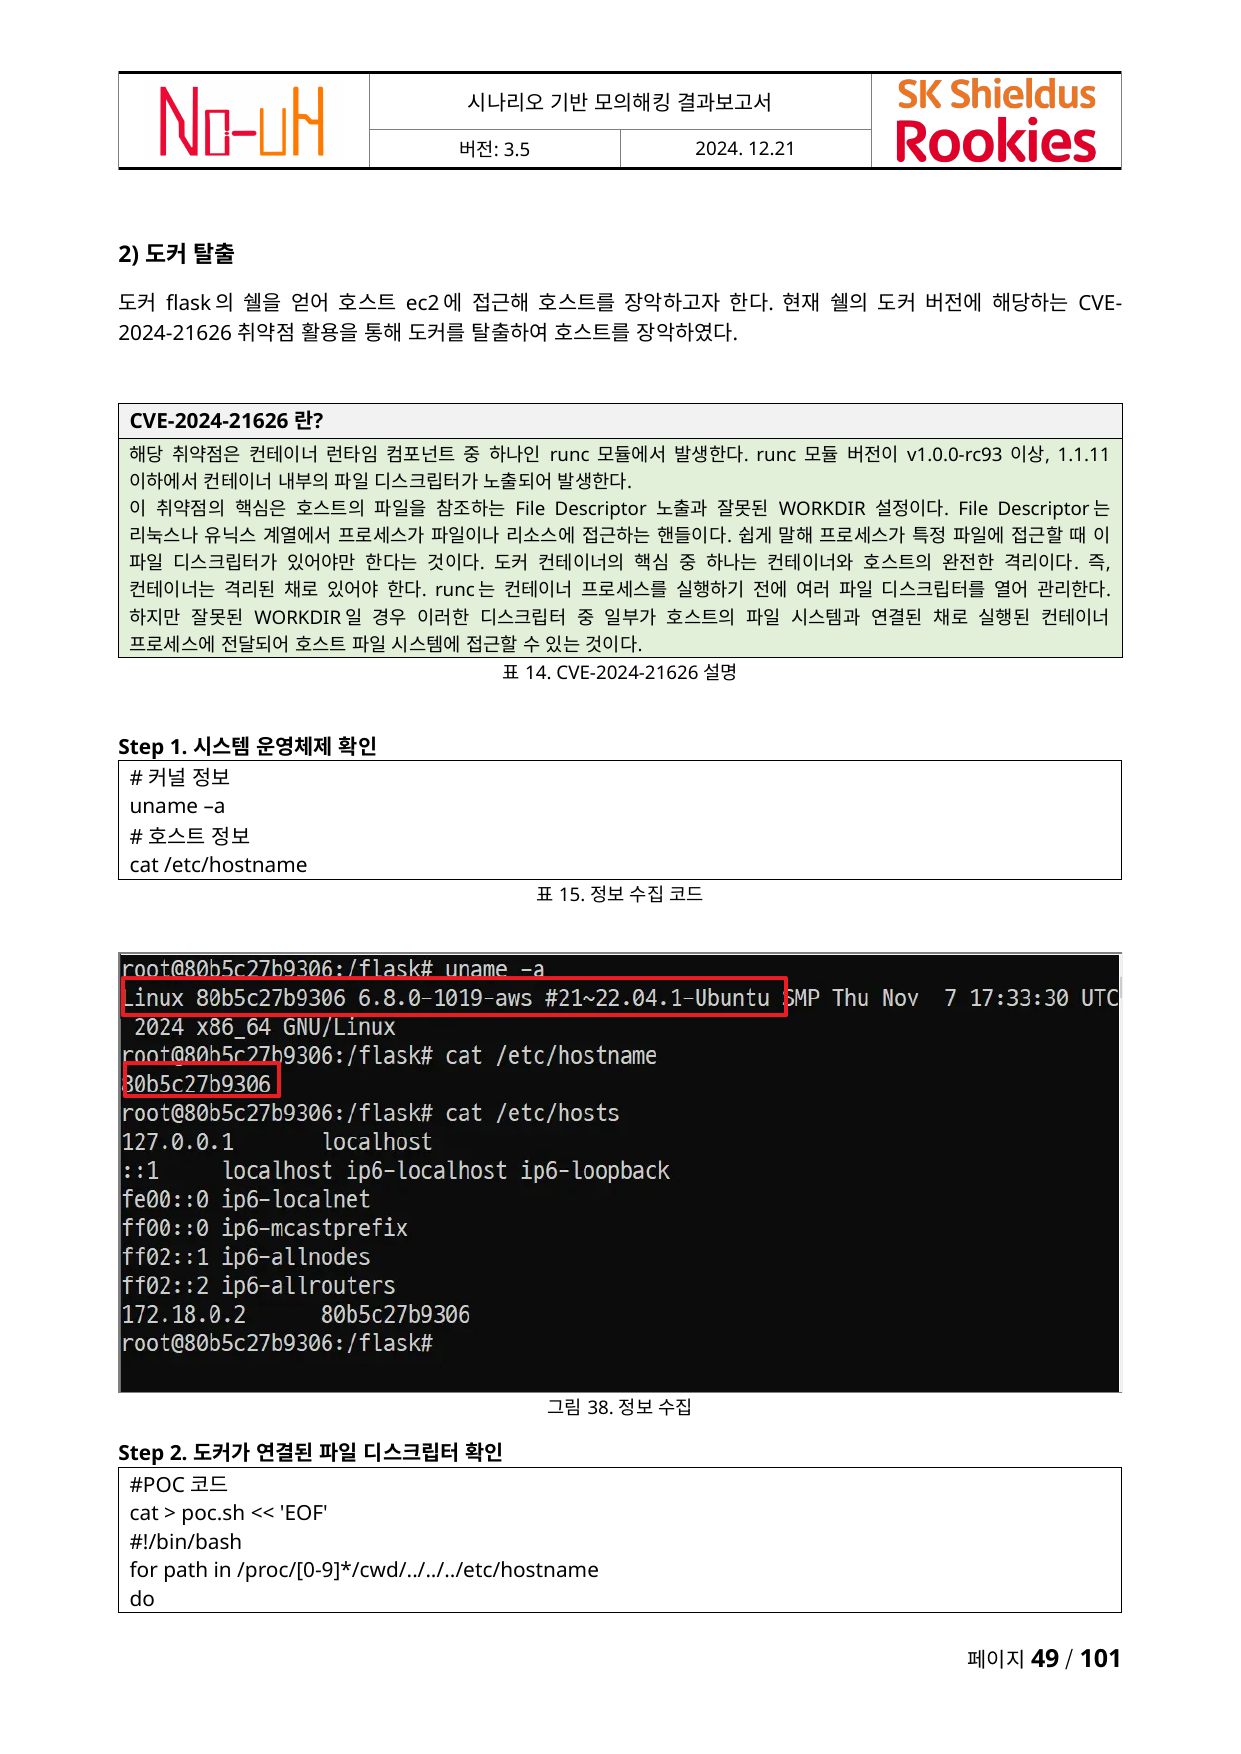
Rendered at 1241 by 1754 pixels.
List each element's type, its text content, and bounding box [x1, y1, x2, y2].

table_header # 커널 정보 uname –a # 호스트 정보 cat /etc/hostname [119, 761, 1121, 879]
text Step 1. 시스템 운영체제 확인 [118, 730, 1122, 760]
text 그림 38. 정보 수집 [118, 1393, 1122, 1420]
text Step 2. 도커가 연결된 파일 디스크립터 확인 [118, 1437, 1122, 1467]
text 표 14. CVE-2024-21626 설명 [118, 658, 1122, 685]
table_cell 해당 취약점은 컨테이너 런타임 컴포넌트 중 하나인 runc 모듈에서 발생한다. runc 모듈 버전이 v1.0.0-rc93 이상, 1.1.11 이하에서 컨테이너 내부의 파일 디스크립터가 노출되어 발생한다. 이 취약점의 핵심은 호스트의 파일을 참조하는 File Descriptor 노출과 잘못된 WORKDIR 설정이다. File Descriptor는 리눅스나 유닉스 계열에서 프로세스가 파일이나 리소스에 접근하는 핸들이다. 쉽게 말해 프로세스가 특정 파일에 접근할 때 이 파일 디스크립터가 있어야만 한다는 것이다. 도커 컨테이너의 핵심 중 하나는 컨테이너와 호스트의 완전한 격리이다. 즉, 컨테이너는 격리된 채로 있어야 한다. runc는 컨테이너 프로세스를 실행하기 전에 여러 파일 디스크립터를 열어 관리한다. 하지만 잘못된 WORKDIR일 경우 이러한 디스크립터 중 일부가 호스트의 파일 시스템과 연결된 채로 실행된 컨테이너 프로세스에 전달되어 호스트 파일 시스템에 접근할 수 있는 것이다. [119, 439, 1122, 657]
text 2) 도커 탈출 [118, 236, 1122, 270]
table_header CVE-2024-21626 란? [119, 404, 1122, 438]
text 도커 flask의 쉘을 얻어 호스트 ec2에 접근해 호스트를 장악하고자 한다. 현재 쉘의 도커 버전에 해당하는 CVE-2024-21626 취약점 활용을 통해 도커를 탈출하여 호스트를 장악하였다. [118, 286, 1122, 347]
text 표 15. 정보 수집 코드 [118, 880, 1122, 907]
picture [143, 81, 345, 159]
picture [895, 73, 1097, 167]
picture [118, 952, 1123, 1393]
